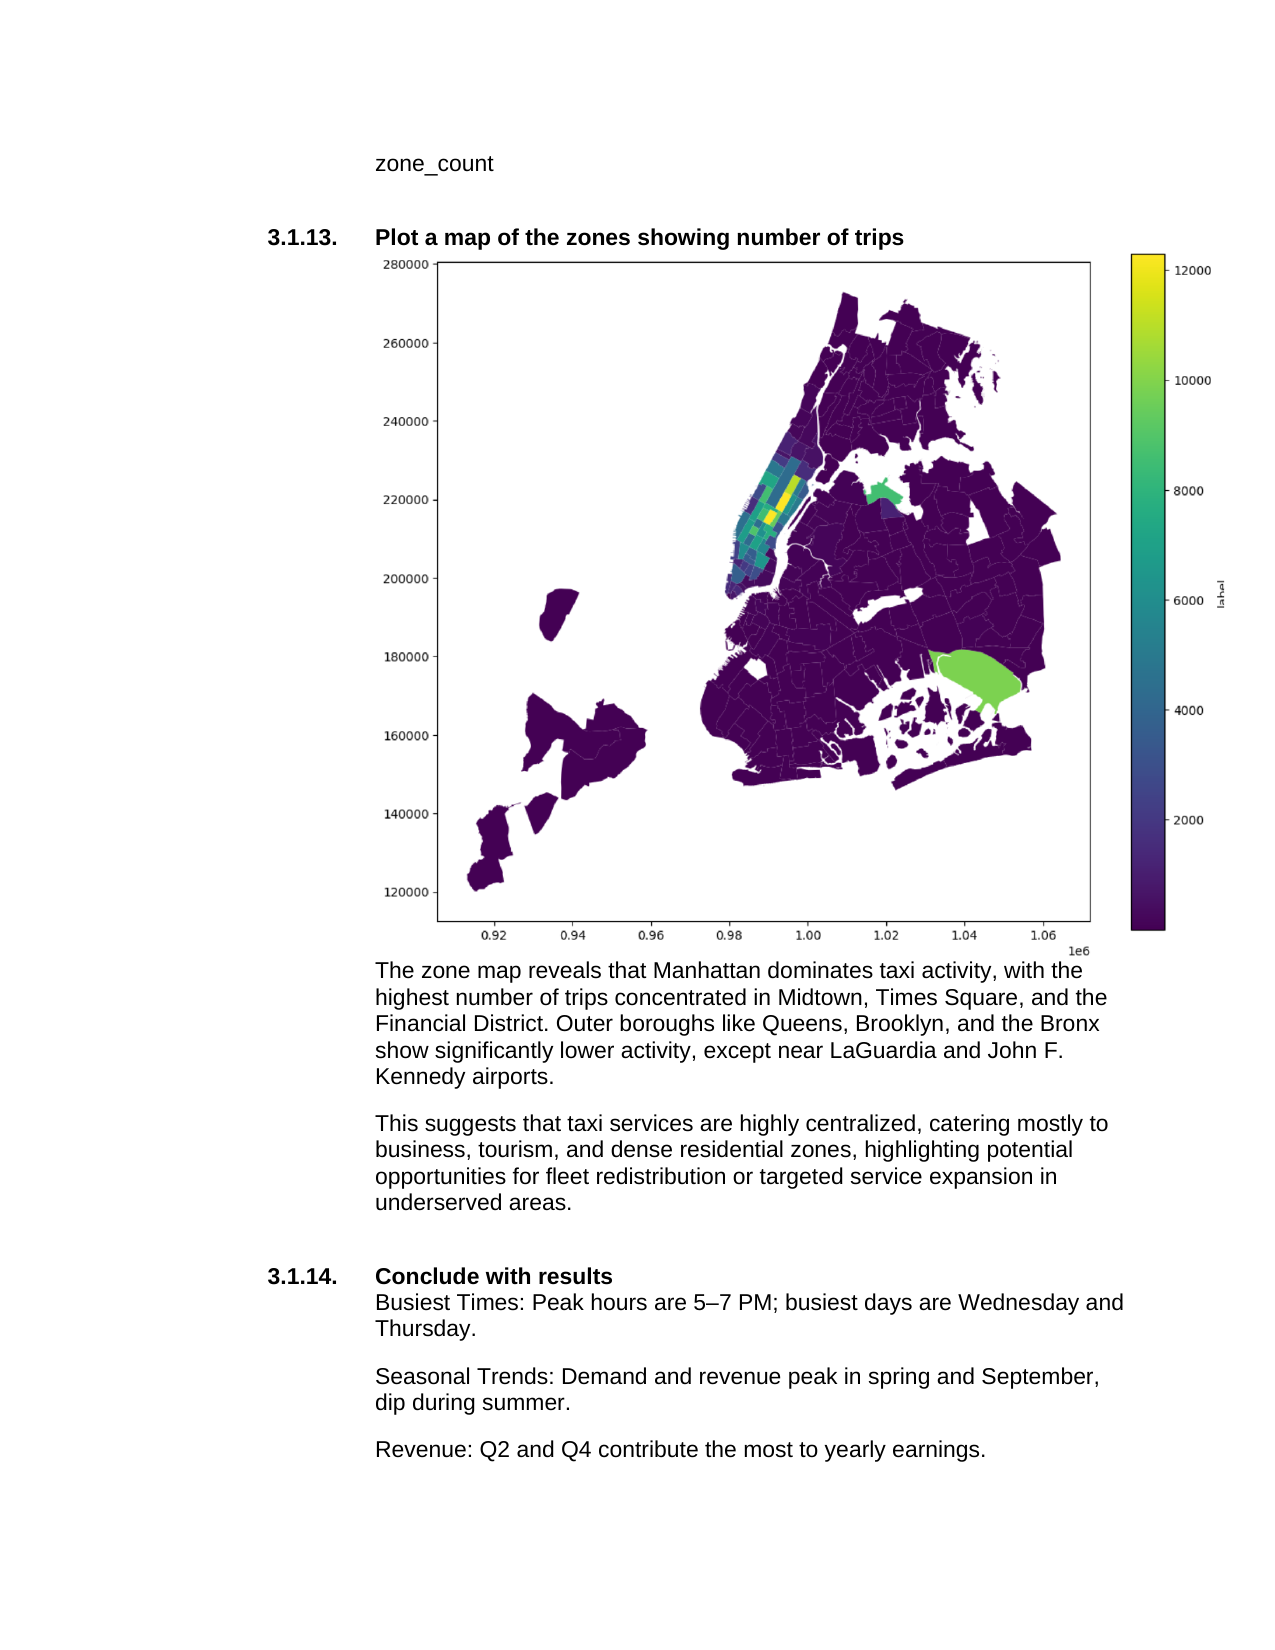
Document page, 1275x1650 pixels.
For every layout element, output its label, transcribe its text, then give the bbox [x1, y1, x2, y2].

text This suggests that taxi services are highly centralized, catering mostly to business, tourism, and dense residential zones, highlighting potential opportunities for fleet redistribution or targeted service expansion in underserved areas. [375, 1110, 1125, 1242]
text Seasonal Trends: Demand and revenue peak in spring and September, dip during summer. [375, 1363, 1125, 1415]
list Conclude with results Busiest Times: Peak hours are 5–7 PM; busiest days are Wednesday and Thursday. [337, 1263, 1125, 1342]
text Revenue: Q2 and Q4 contribute the most to yearly earnings. [375, 1436, 1125, 1462]
picture [375, 250, 1225, 958]
text zone_count [375, 150, 1125, 203]
